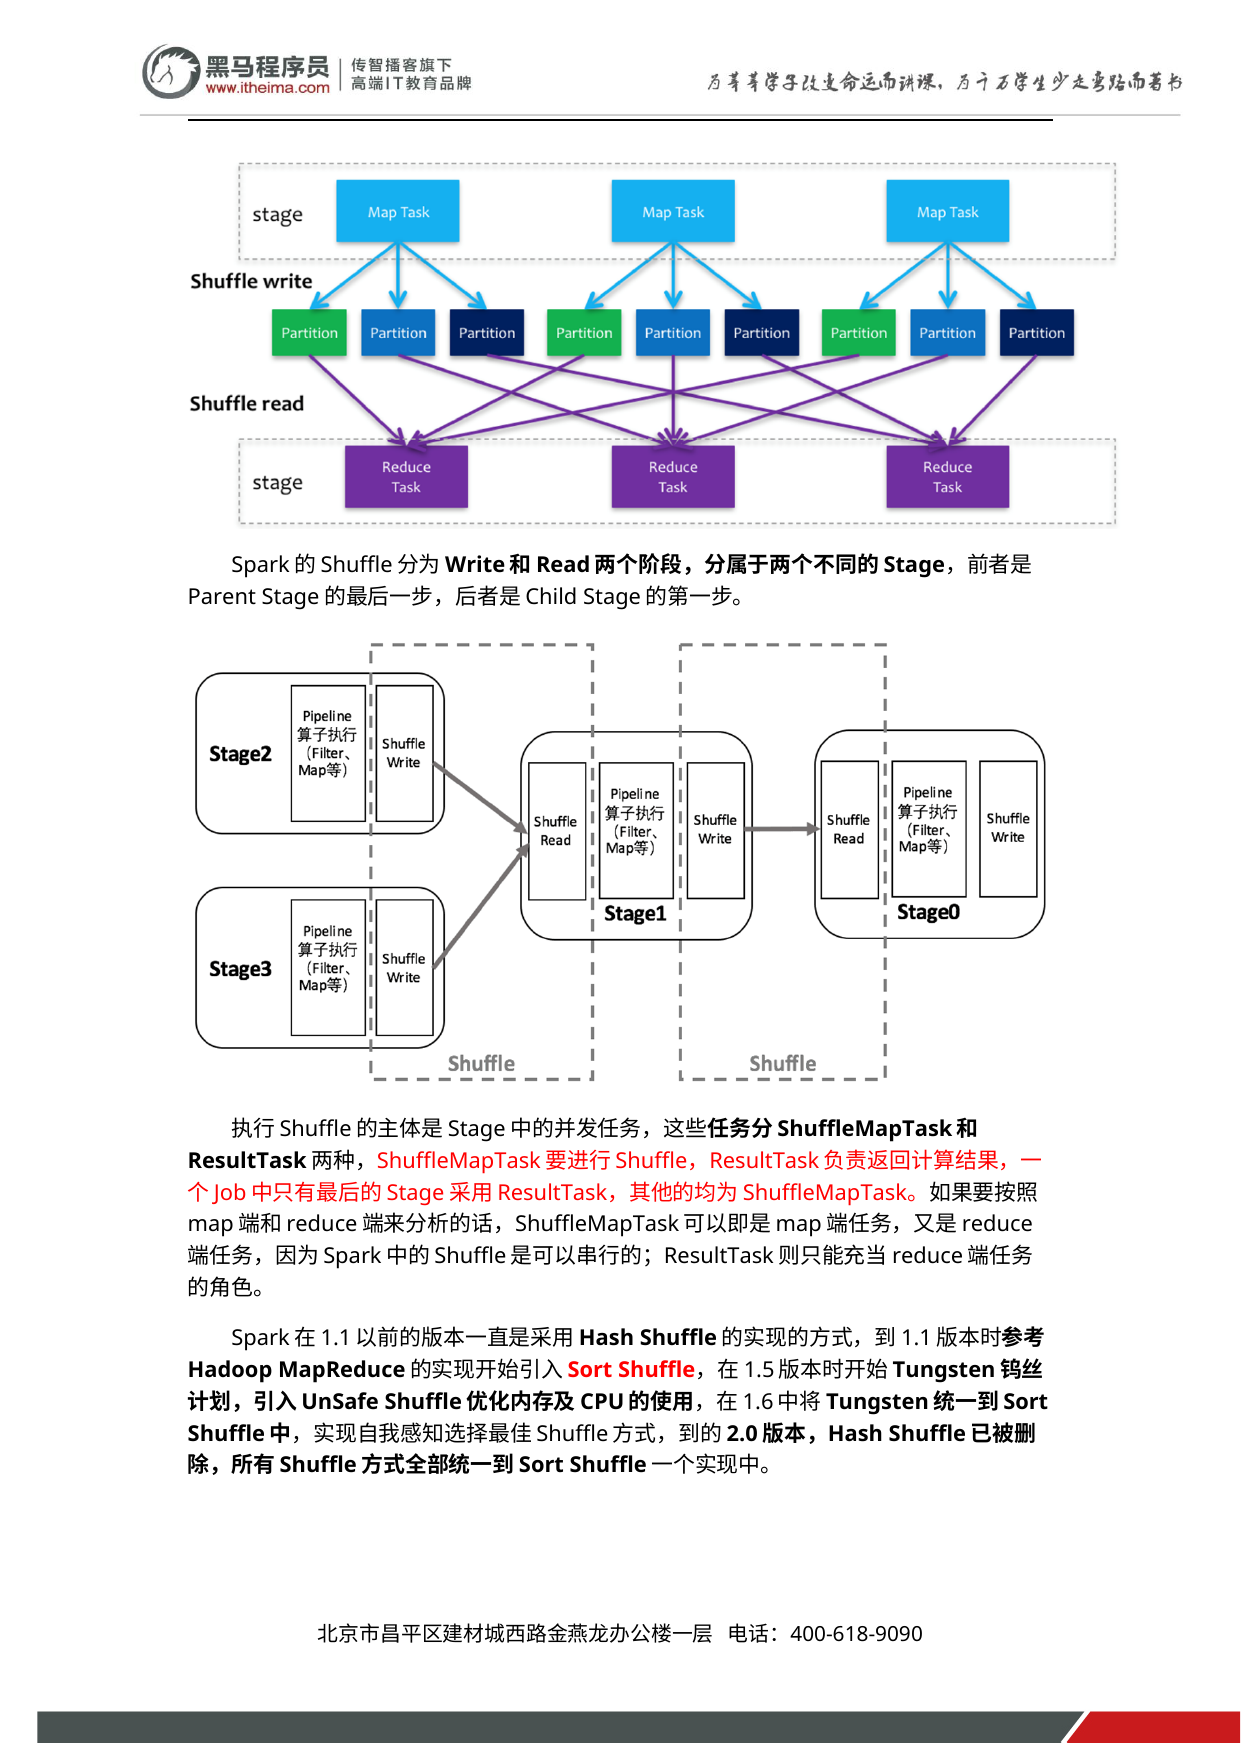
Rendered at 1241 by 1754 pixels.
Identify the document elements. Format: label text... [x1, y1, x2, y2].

picture [37, 1652, 1241, 1743]
picture [37, 0, 1241, 123]
picture [188, 629, 1052, 1093]
text Spark的Shuffle分为Write和Read两个阶段，分属于两个不同的Stage，前者是Parent Stage的最后一步，后者是Child Stage的第一步。 [187, 547, 1053, 611]
picture [187, 162, 1122, 529]
text 执行Shuffle的主体是Stage中的并发任务，这些任务分ShuffleMapTask和ResultTask两种，ShuffleMapTask要进行Shuffle，ResultTask负责返回计算结果，一个Job中只有最后的Stage采用ResultTask，其他的均为ShuffleMapTask。如果要按照map端和reduce端来分析的话，ShuffleMapTask可以即是map端任务，又是reduce端任务，因为Spark中的Shuffle是可以串行的；ResultTask则只能充当reduce端任务的角色。 [187, 1111, 1053, 1302]
text Spark在1.1以前的版本一直是采用Hash Shuffle的实现的方式，到1.1版本时参考Hadoop MapReduce的实现开始引入Sort Shuffle，在1.5版本时开始Tungsten钨丝计划，引入UnSafe Shuffle优化内存及CPU的使用，在1.6中将Tungsten统一到Sort Shuffle中，实现自我感知选择最佳Shuffle方式，到的2.0版本，Hash Shuffle已被删除，所有Shuffle方式全部统一到Sort Shuffle一个实现中。 [187, 1320, 1053, 1479]
